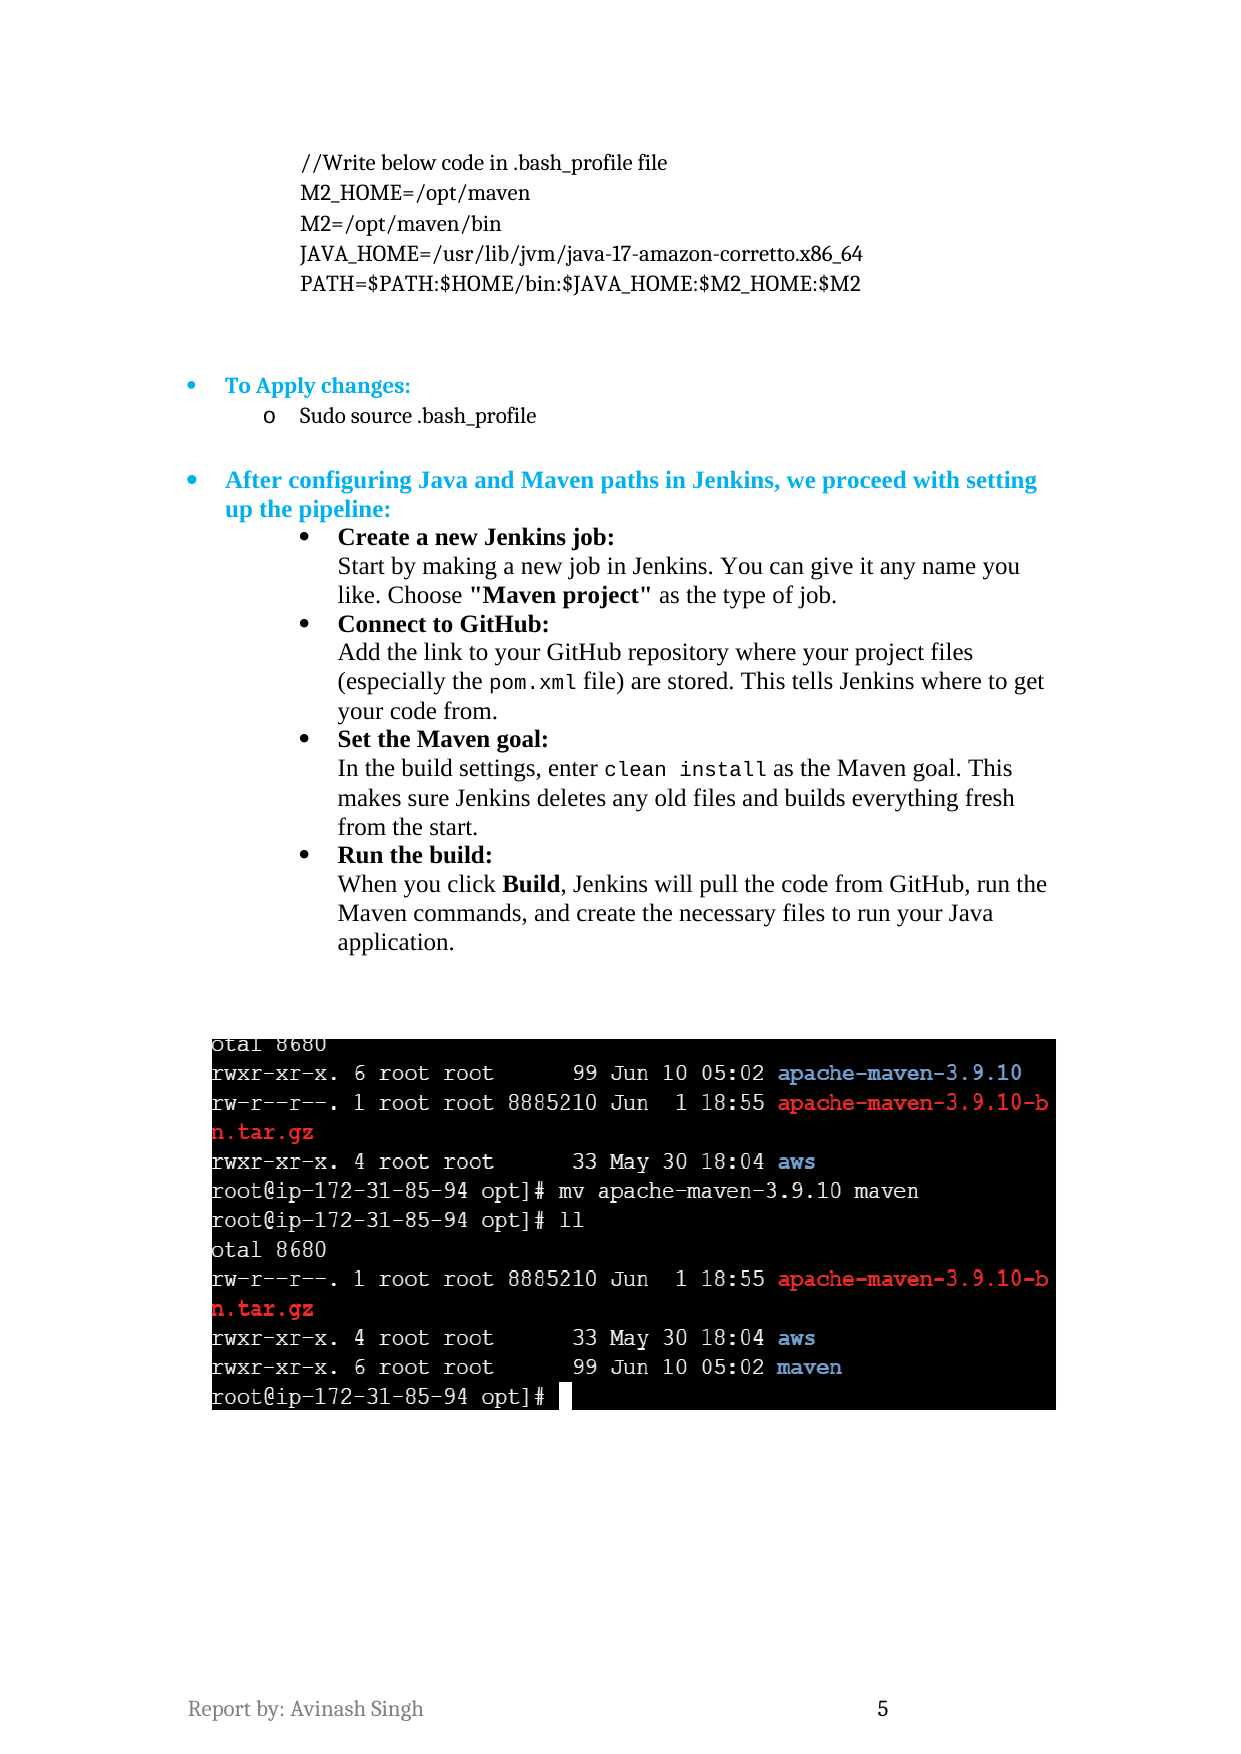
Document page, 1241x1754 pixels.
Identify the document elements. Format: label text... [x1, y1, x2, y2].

list To Apply changes: [187, 373, 1053, 399]
list PATH=$PATH:$HOME/bin:$JAVA_HOME:$M2_HOME:$M2 [300, 271, 1053, 297]
list M2_HOME=/opt/maven [300, 180, 1053, 207]
picture [212, 1039, 1058, 1410]
list JAVA_HOME=/usr/lib/jvm/java-17-amazon-corretto.x86_64 [300, 241, 1053, 267]
list Sudo source .bash_profile [262, 403, 1053, 431]
list Set the Maven goal: In the build settings, enter clean install as the Maven goal. This makes sure Jenkins deletes any old files and builds everything fresh from the start. [300, 724, 1053, 840]
list After configuring Java and Maven paths in Jenkins, we proceed with setting up the pipeline: [187, 465, 1053, 522]
list Run the build: When you click Build, Jenkins will pull the code from GitHub, run the Maven commands, and create the necessary files to run your Java application. [300, 840, 1053, 955]
list //Write below code in .bash_profile file [300, 150, 1053, 176]
list Create a new Jenkins job: Start by making a new job in Jenkins. You can give it any name you like. Choose "Maven project" as the type of job. [300, 522, 1053, 609]
list Connect to GitHub: Add the link to your GitHub repository where your project files (especially the pom.xml file) are stored. This tells Jenkins where to get your code from. [300, 609, 1053, 724]
list M2=/opt/maven/bin [300, 210, 1053, 237]
